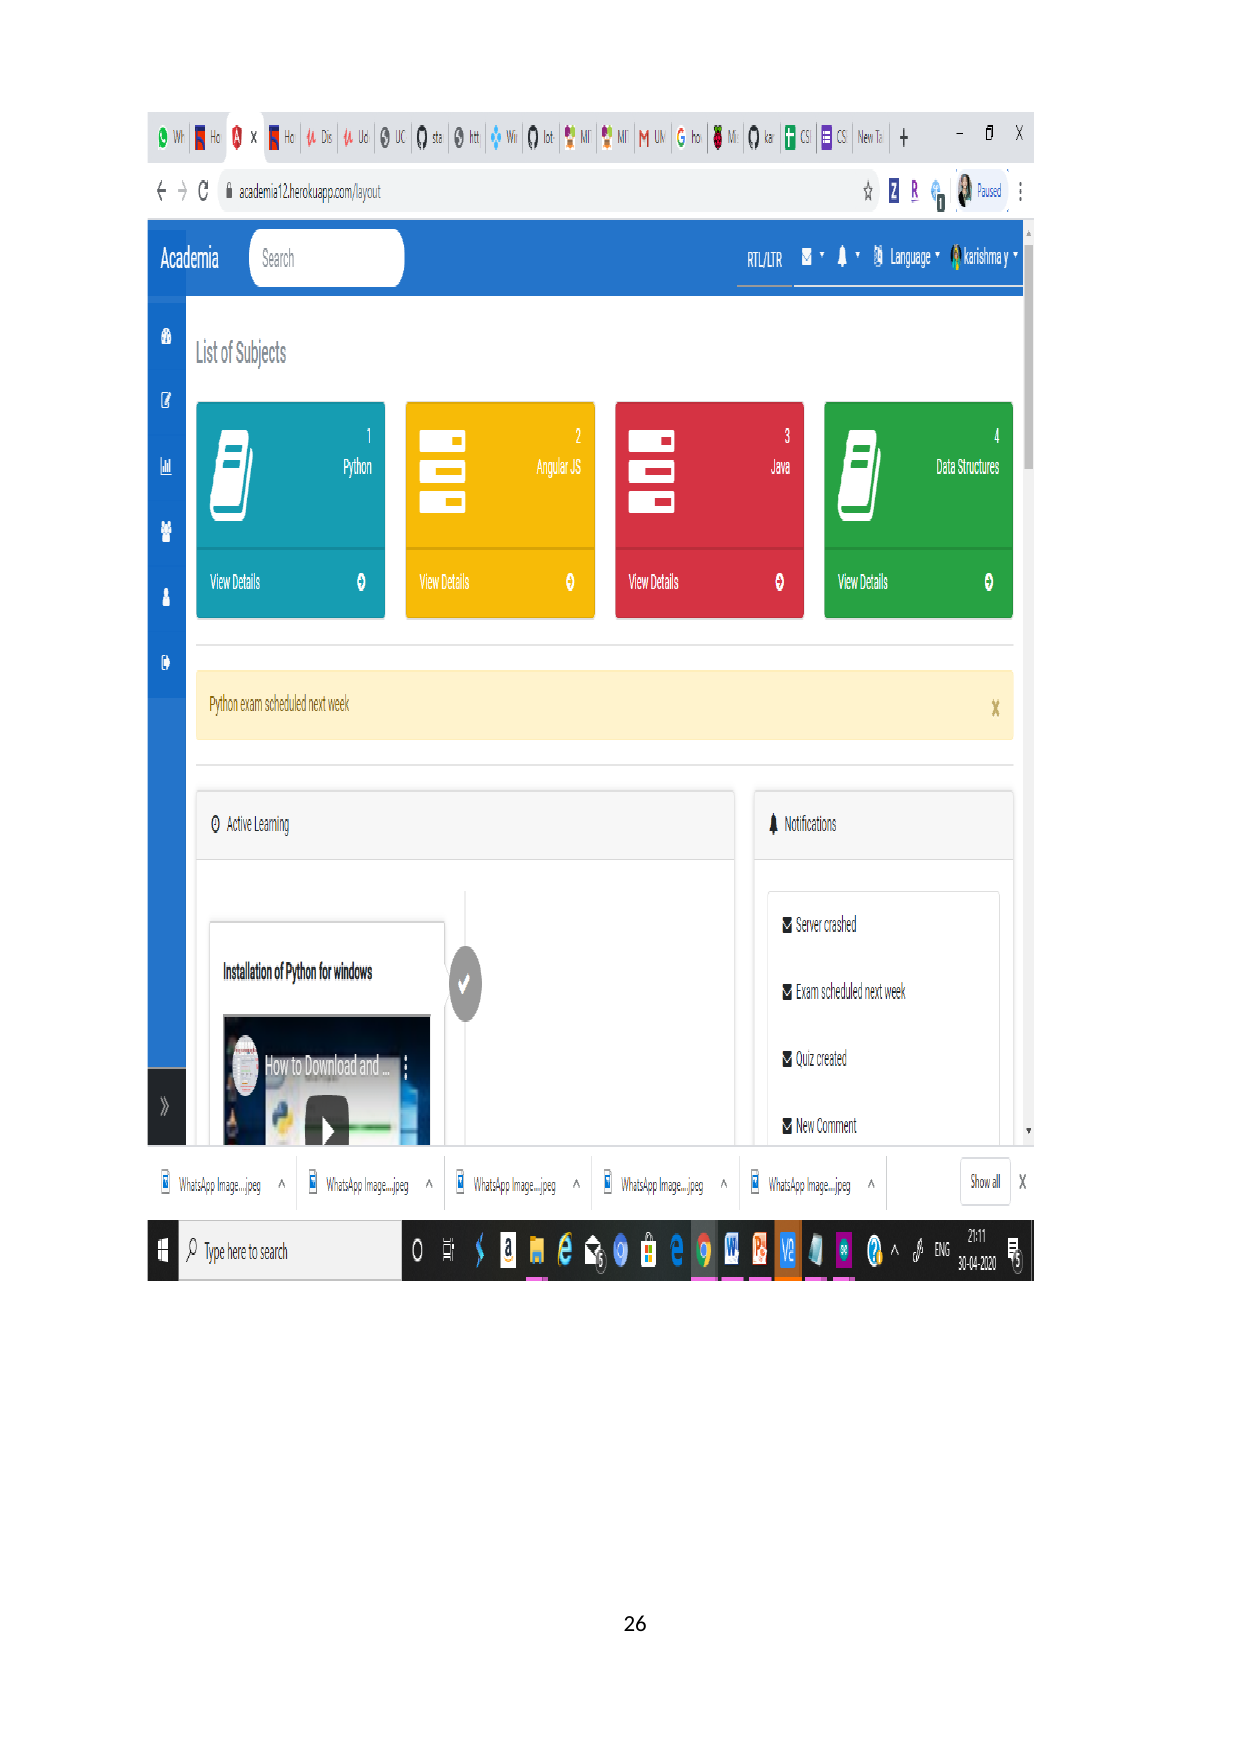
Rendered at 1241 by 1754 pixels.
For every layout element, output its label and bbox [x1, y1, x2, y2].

picture [147, 112, 1034, 1281]
